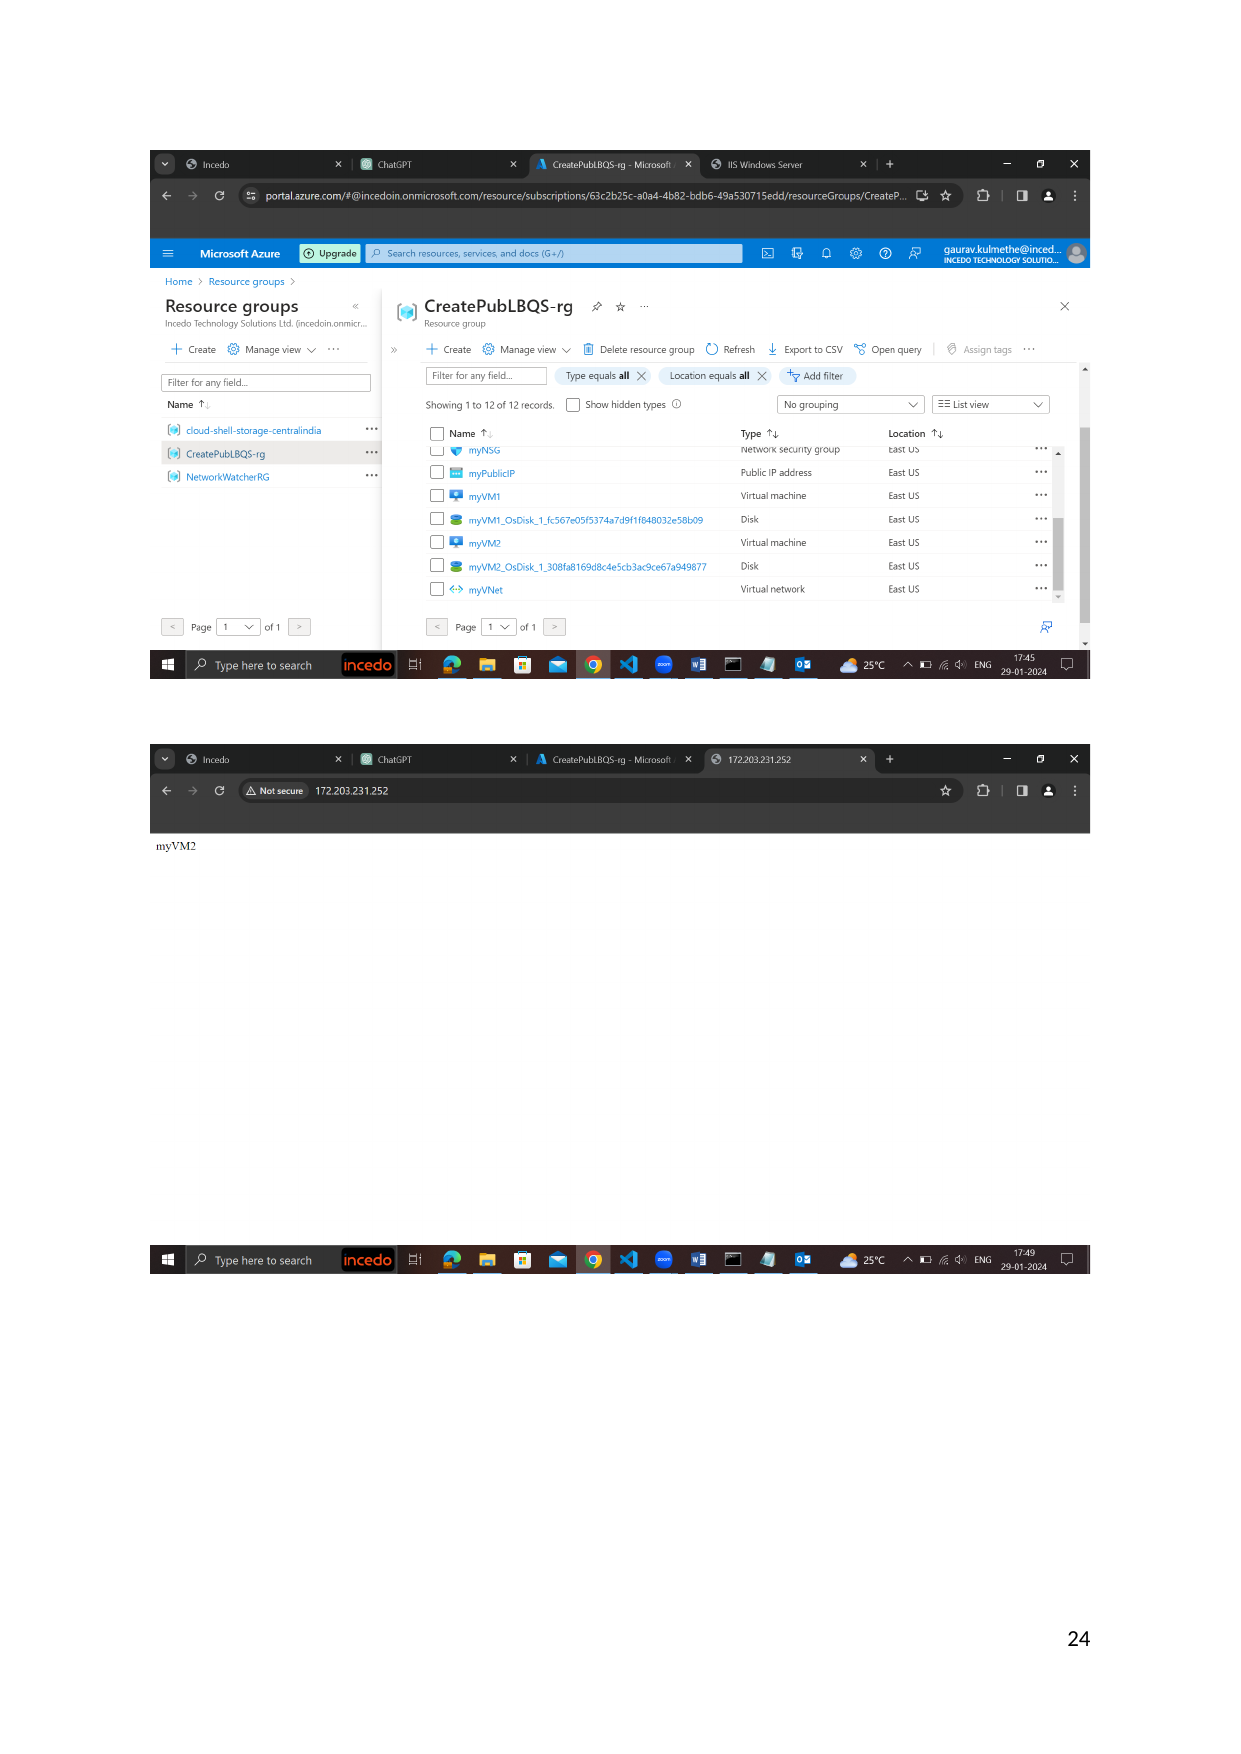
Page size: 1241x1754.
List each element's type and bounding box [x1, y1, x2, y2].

picture [150, 150, 1091, 679]
picture [150, 744, 1091, 1274]
